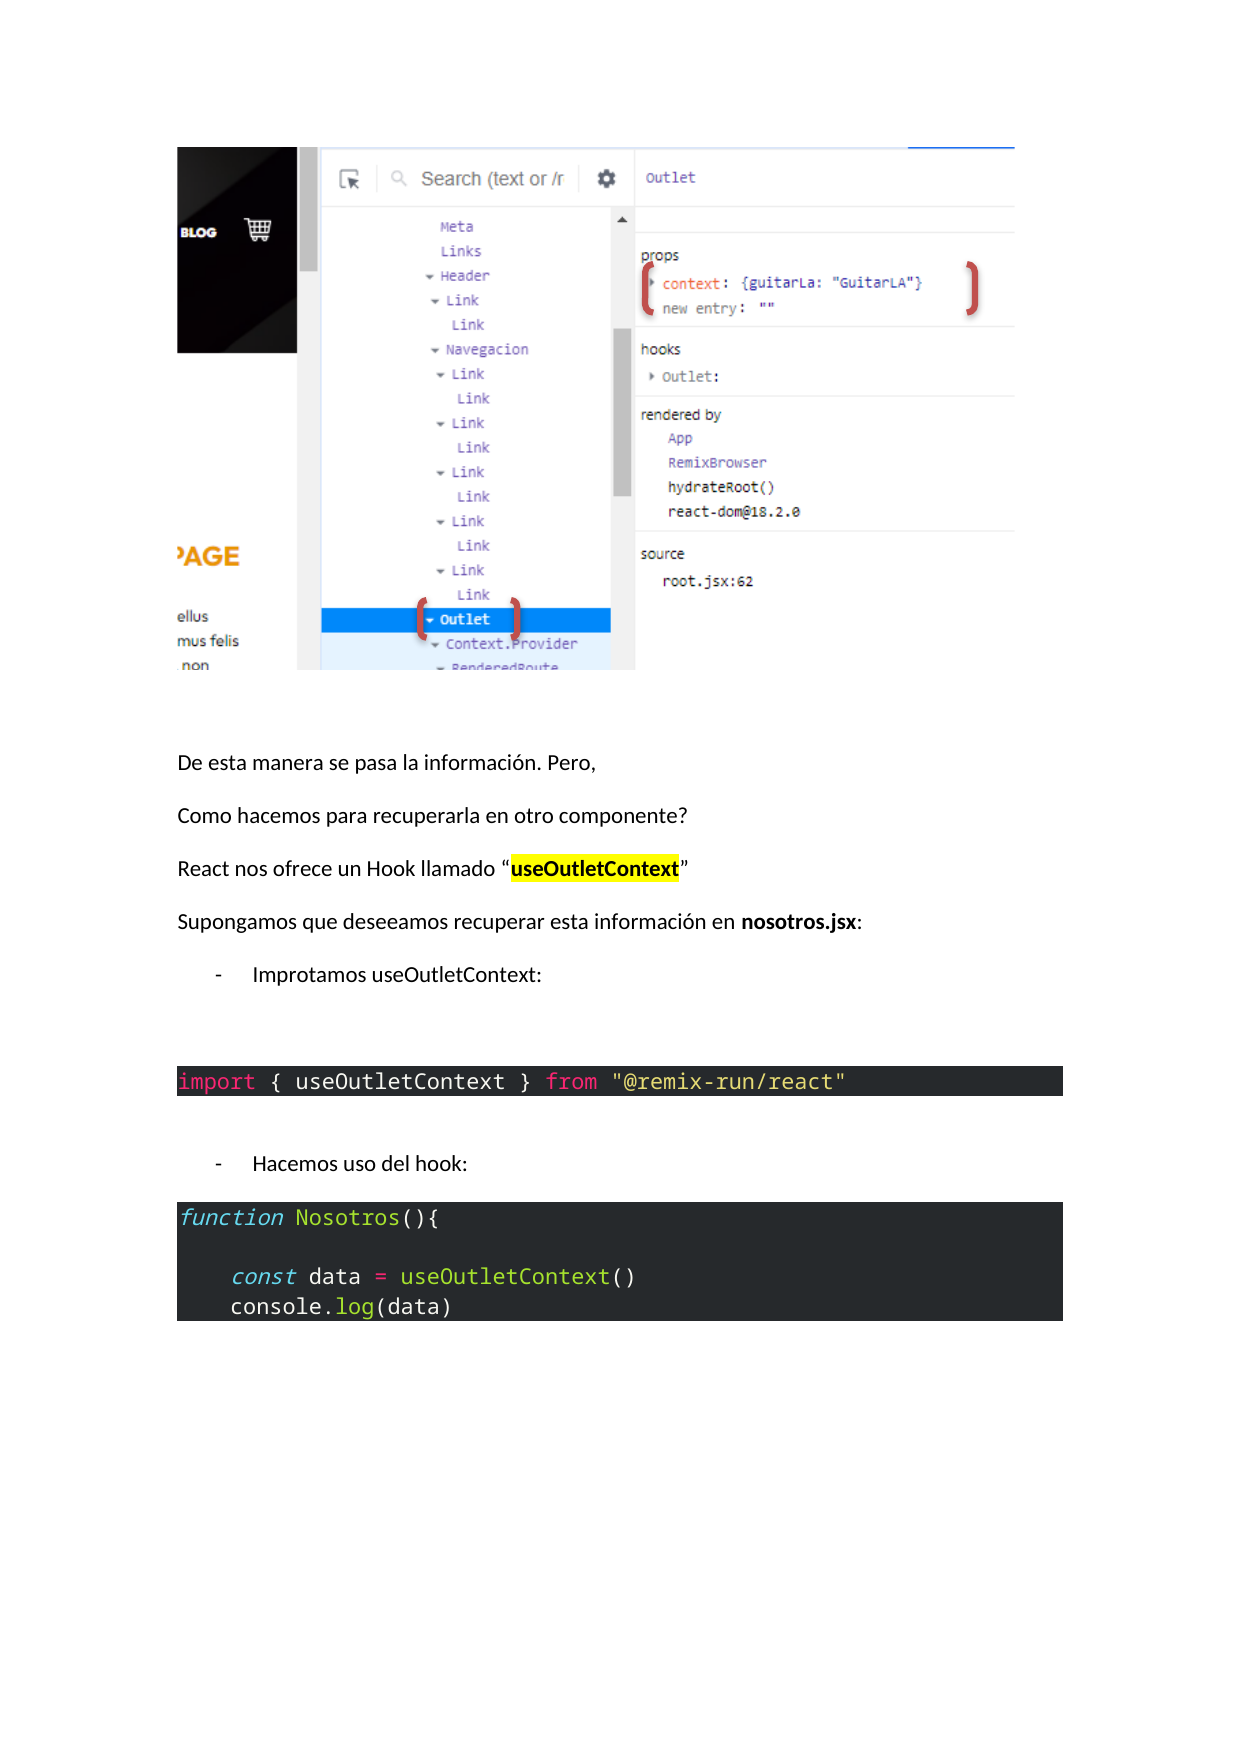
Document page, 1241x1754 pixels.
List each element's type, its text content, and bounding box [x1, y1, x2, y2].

text console.log(data) [177, 1291, 1063, 1321]
text function Nosotros(){ [177, 1202, 1063, 1232]
text De esta manera se pasa la información. Pero, [177, 748, 1063, 776]
list Improtamos useOutletContext: [215, 960, 1063, 988]
text const data = useOutletContext() [177, 1261, 1063, 1291]
text Como hacemos para recuperarla en otro componente? [177, 801, 1063, 829]
text React nos ofrece un Hook llamado “useOutletContext” [679, 854, 1063, 882]
picture [177, 147, 1015, 670]
text Supongamos que deseeamos recuperar esta información en nosotros.jsx: [177, 907, 1063, 935]
list Hacemos uso del hook: [215, 1149, 1063, 1177]
text React nos ofrece un Hook llamado “useOutletContext” [177, 854, 511, 882]
text import { useOutletContext } from "@remix-run/react" [177, 1066, 1063, 1096]
